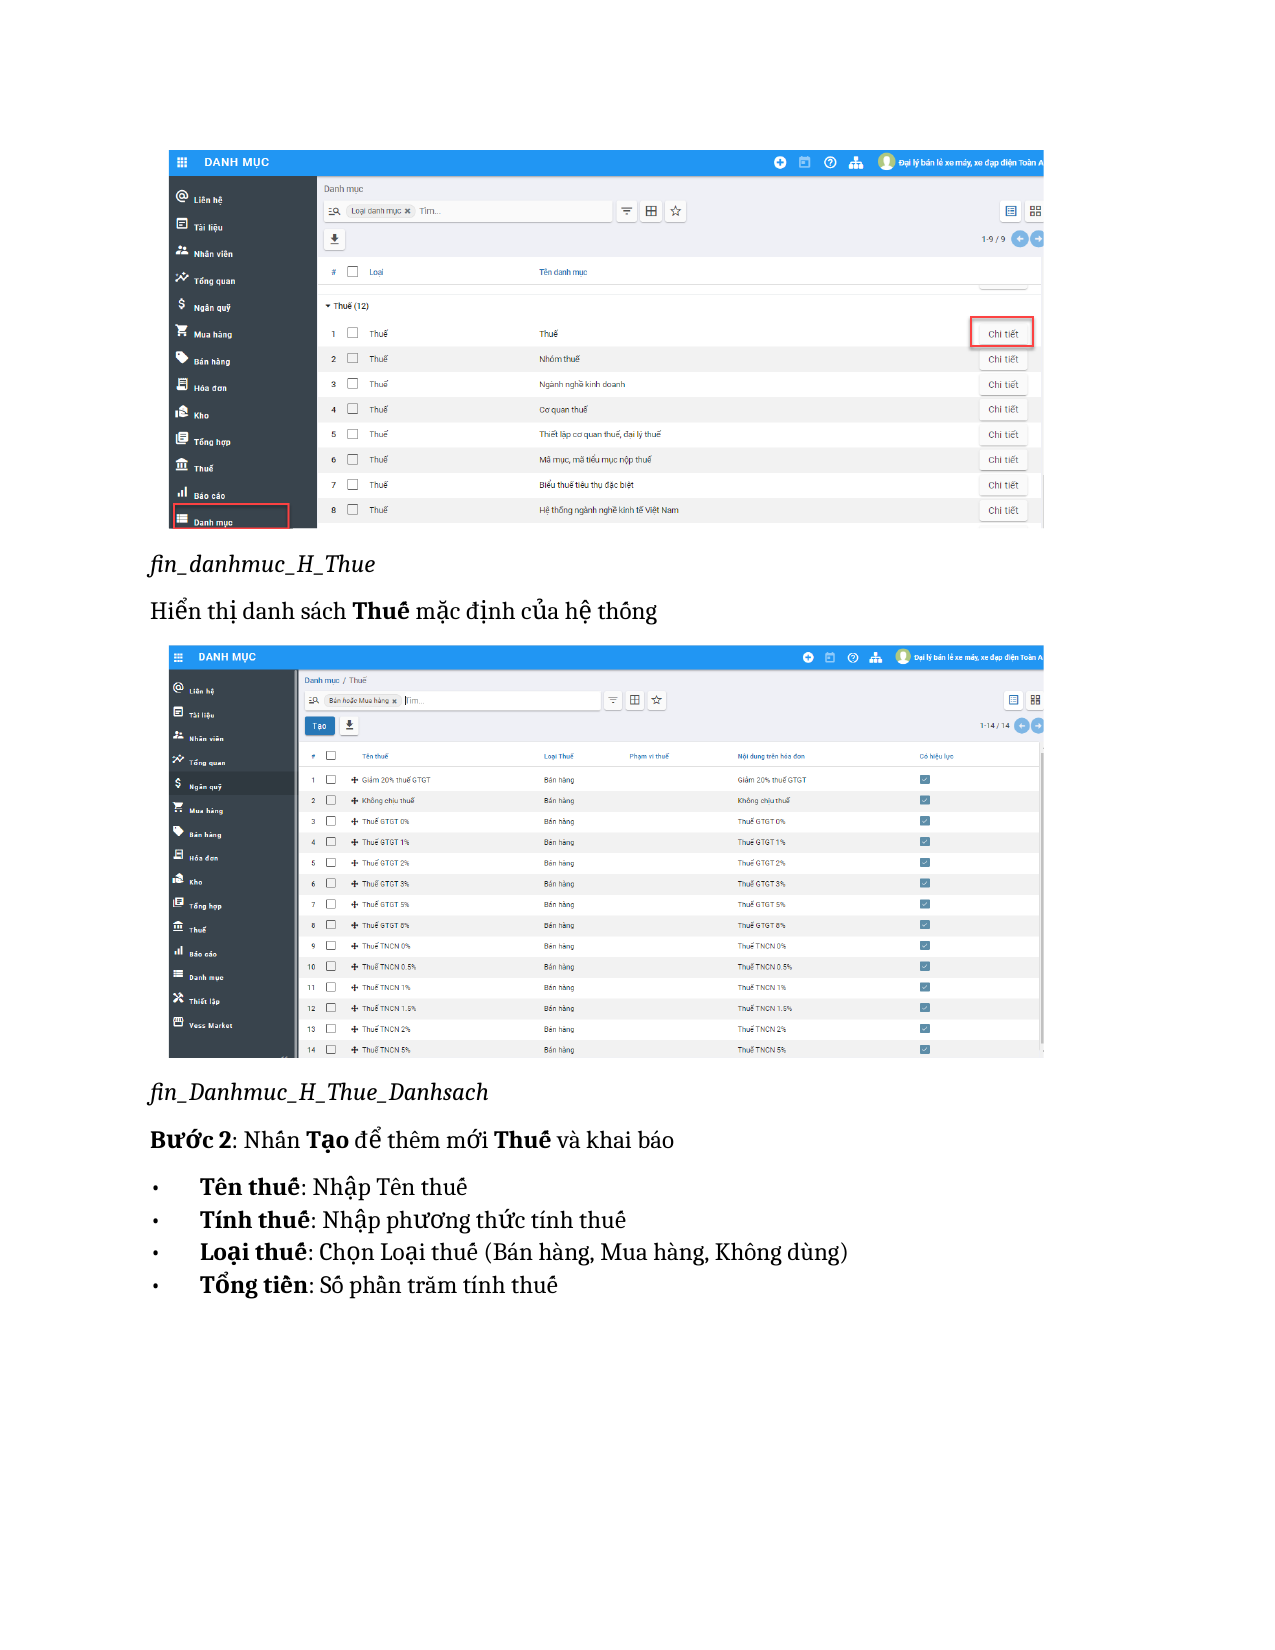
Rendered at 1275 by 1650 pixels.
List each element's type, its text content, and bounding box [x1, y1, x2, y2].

picture [168, 150, 1044, 529]
list Tên thuế: Nhập Tên thuế [150, 1173, 1125, 1202]
text Bước 2: Nhấn Tạo để thêm mới Thuế và khai báo [150, 1126, 1125, 1154]
text fin_danhmuc_H_Thue [150, 550, 1125, 578]
text fin_Danhmuc_H_Thue_Danhsach [150, 1078, 1125, 1107]
text Hiển thị danh sách Thuế mặc định của hệ thống [150, 597, 1125, 626]
list Tính thuế: Nhập phương thức tính thuế [150, 1206, 1125, 1234]
list Tổng tiền: Số phần trăm tính thuế [150, 1271, 1125, 1299]
list Loại thuế: Chọn Loại thuế (Bán hàng, Mua hàng, Không dùng) [150, 1238, 1125, 1267]
picture [168, 644, 1044, 1058]
